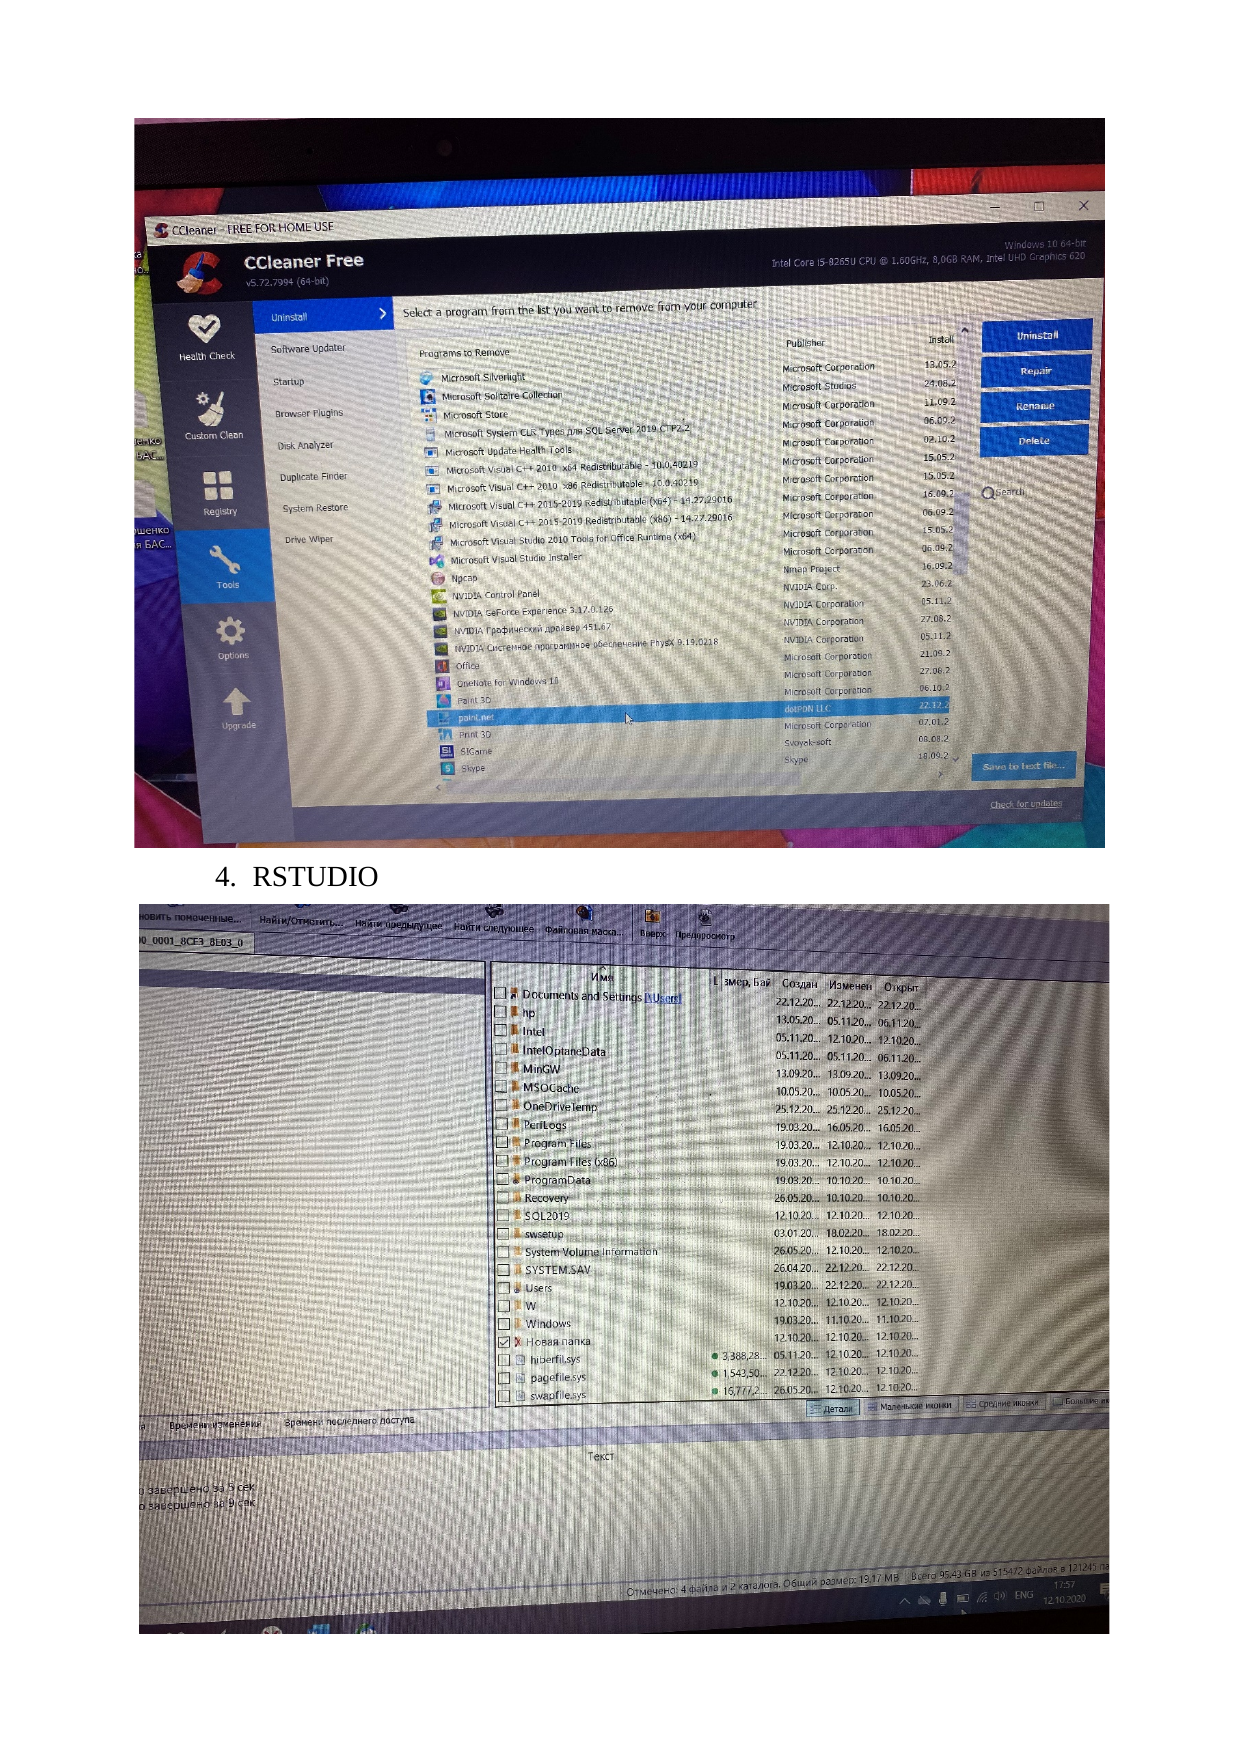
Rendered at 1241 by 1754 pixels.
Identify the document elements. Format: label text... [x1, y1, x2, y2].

picture [977, 843, 992, 847]
picture [132, 118, 1104, 847]
picture [137, 904, 1109, 1633]
